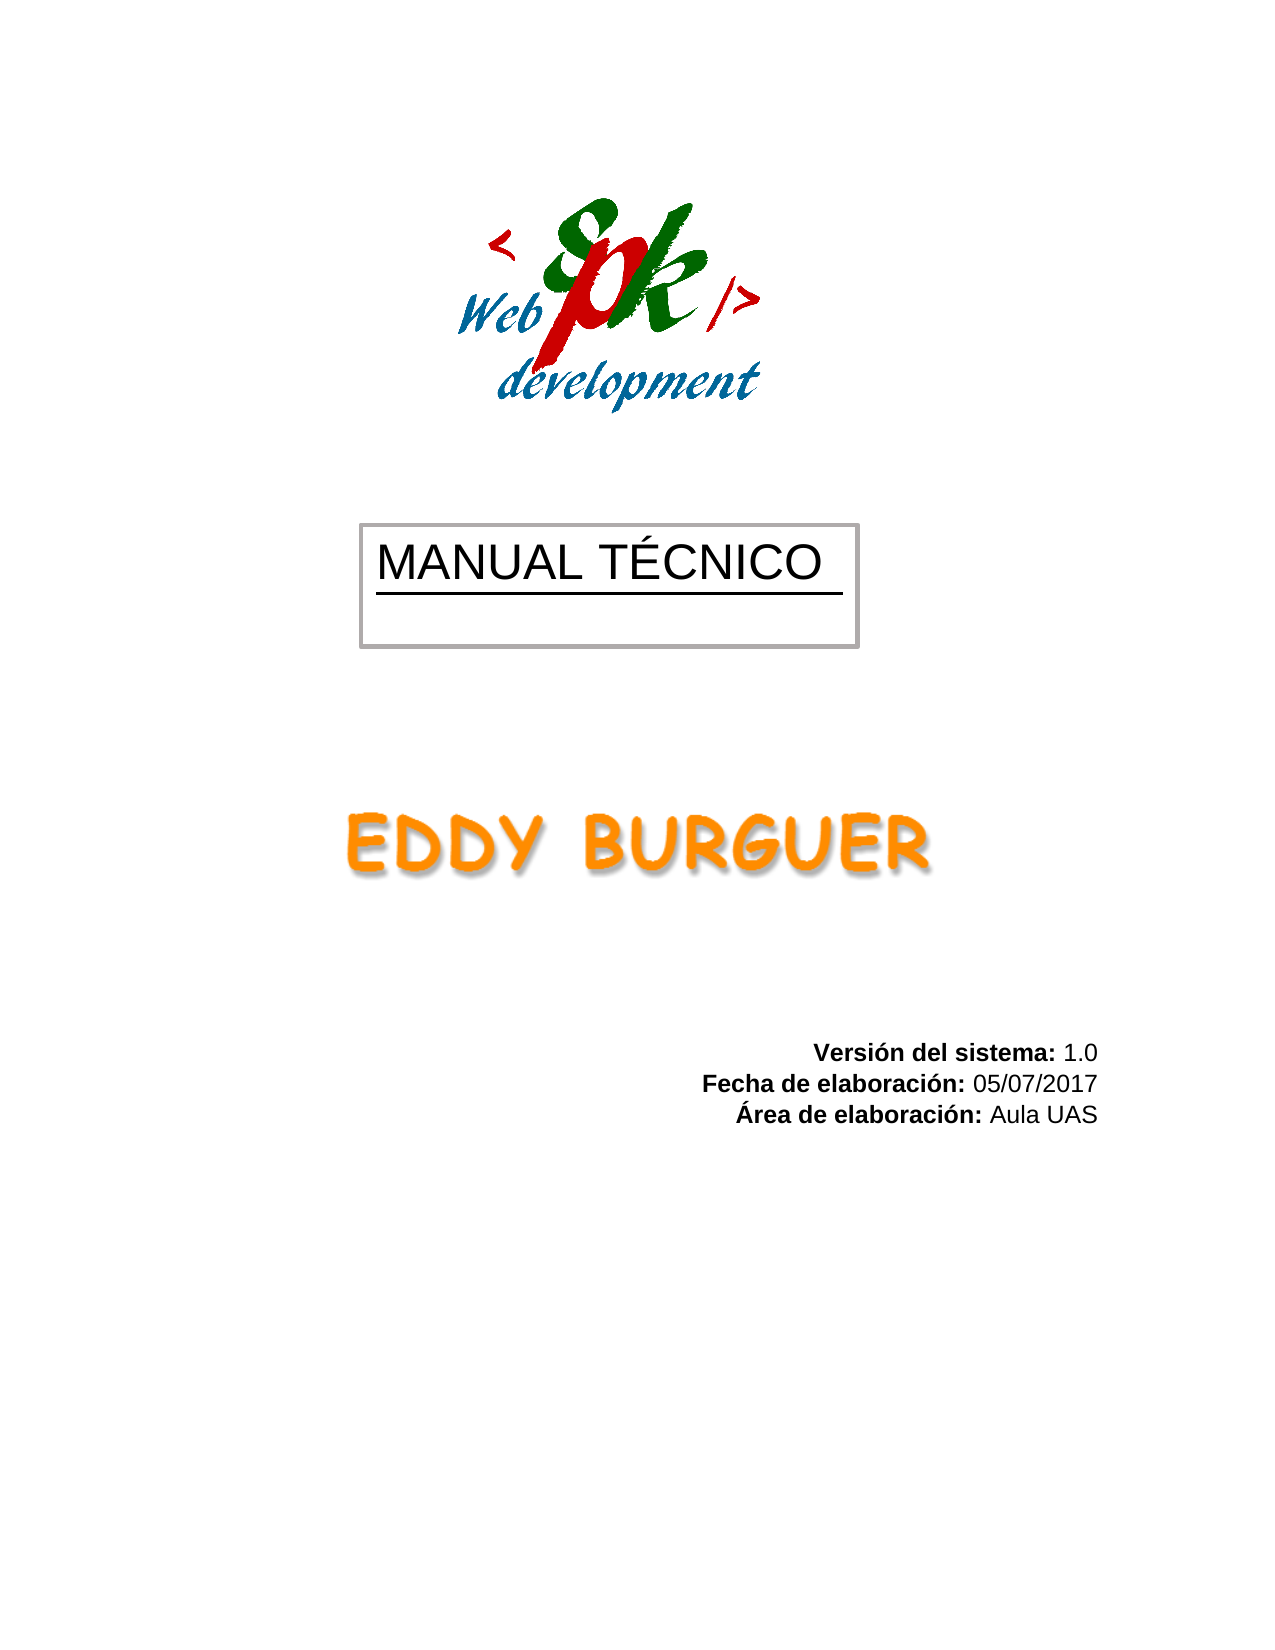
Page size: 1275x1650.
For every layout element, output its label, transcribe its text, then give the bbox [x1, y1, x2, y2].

text Fecha de elaboración: 05/07/2017 [177, 1069, 1098, 1098]
picture [630, 378, 639, 393]
picture [329, 805, 942, 915]
text Área de elaboración: Aula UAS [177, 1100, 1098, 1129]
picture [456, 196, 761, 414]
text Versión del sistema: 1.0 [177, 1038, 1098, 1067]
